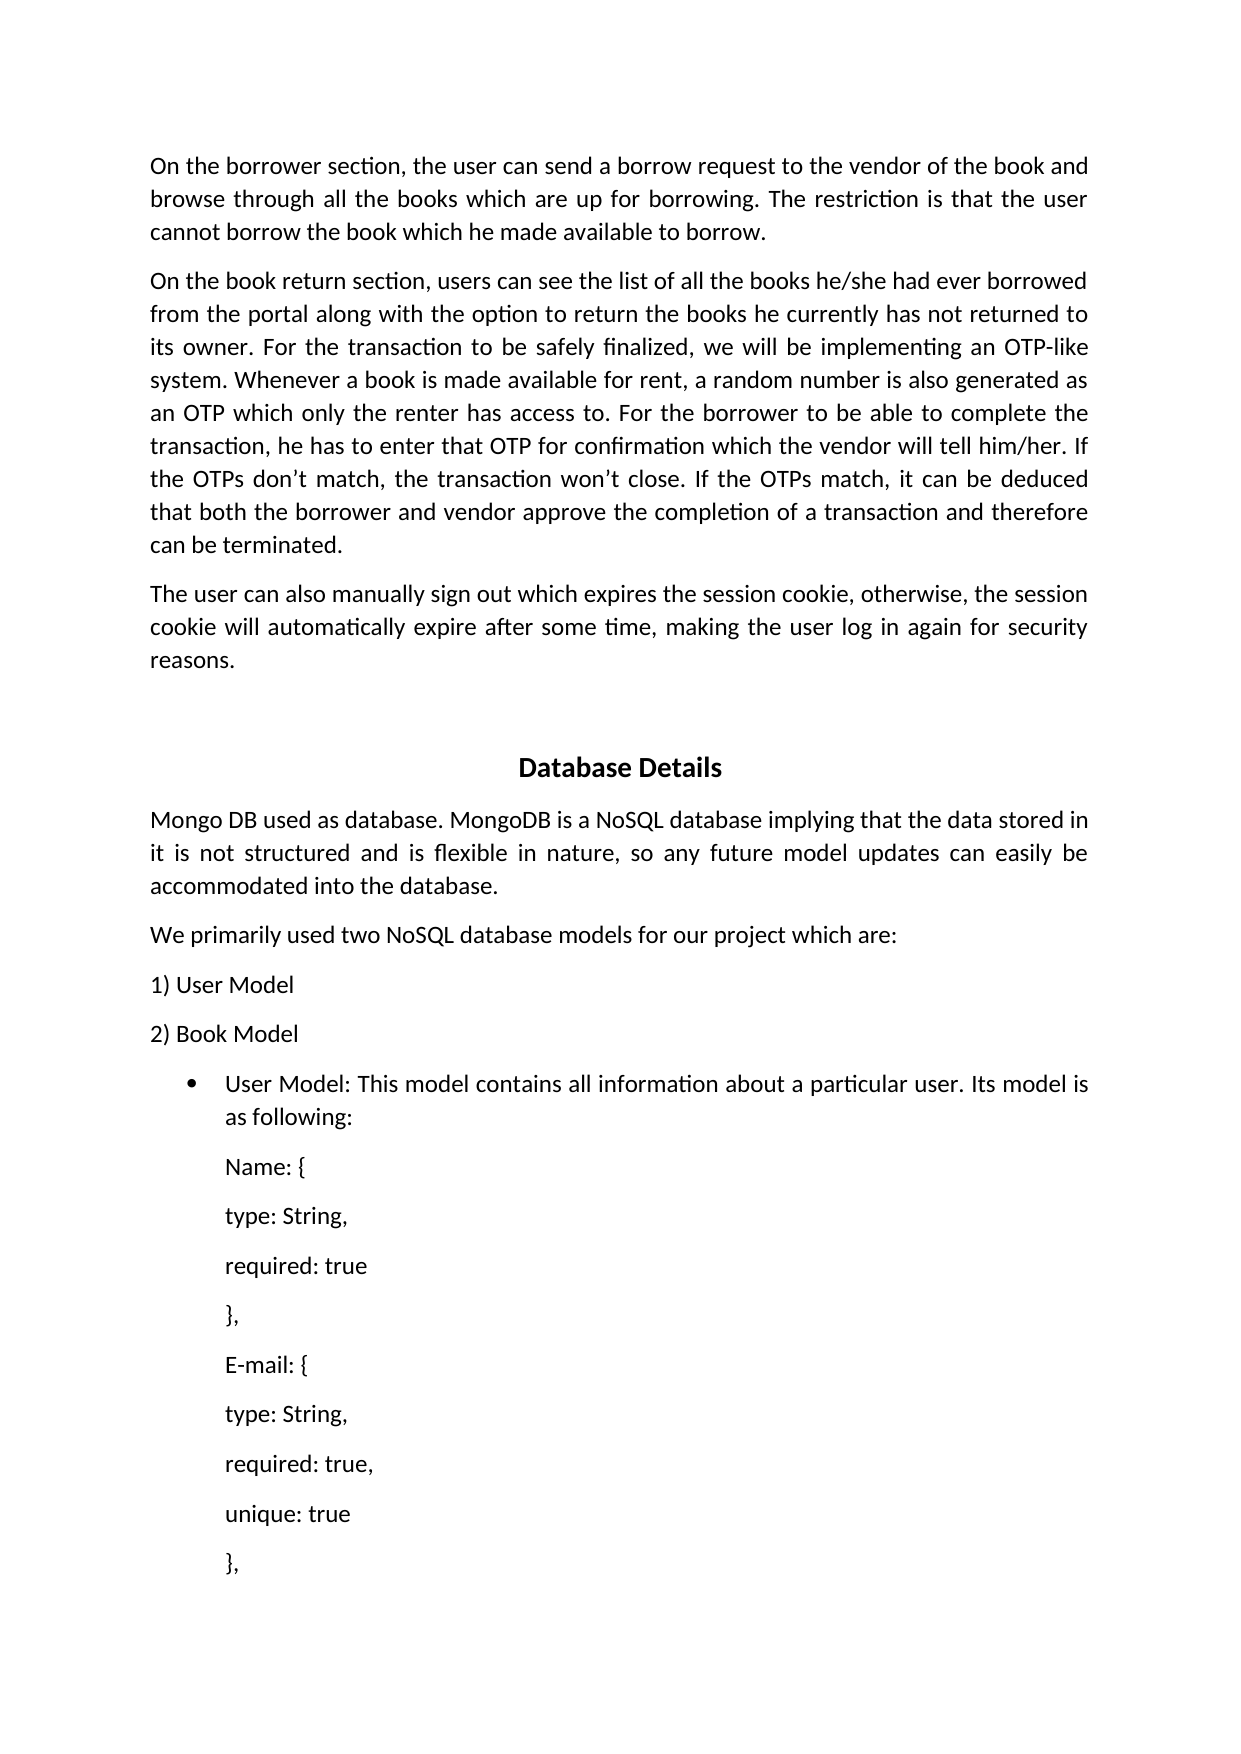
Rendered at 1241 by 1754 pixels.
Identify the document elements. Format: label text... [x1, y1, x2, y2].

text On the book return section, users can see the list of all the books he/she had ever borrowed from the portal along with the option to return the books he currently has not returned to its owner. For the transaction to be safely finalized, we will be implementing an OTP-like system. Whenever a book is made available for rent, a random number is also generated as an OTP which only the renter has access to. For the borrower to be able to complete the transaction, he has to enter that OTP for confirmation which the vendor will tell him/her. If the OTPs don’t match, the transaction won’t close. If the OTPs match, it can be deduced that both the borrower and vendor approve the completion of a transaction and therefore can be terminated. [150, 265, 1090, 559]
text On the borrower section, the user can send a borrow request to the vendor of the book and browse through all the books which are up for borrowing. The restriction is that the user cannot borrow the book which he made available to borrow. [150, 150, 1090, 246]
text E-mail: { [225, 1349, 1090, 1379]
text }, [225, 1547, 1090, 1578]
text 1) User Model [150, 969, 1090, 999]
text We primarily used two NoSQL database models for our project which are: [150, 919, 1090, 950]
text unique: true [225, 1498, 1090, 1528]
text The user can also manually sign out which expires the session cookie, otherwise, the session cookie will automatically expire after some time, making the user log in again for security reasons. [150, 578, 1090, 675]
text }, [225, 1299, 1090, 1330]
text Mongo DB used as database. MongoDB is a NoSQL database implying that the data stored in it is not structured and is flexible in nature, so any future model updates can easily be accommodated into the database. [150, 804, 1090, 900]
text Database Details [150, 749, 1090, 784]
text required: true, [225, 1448, 1090, 1479]
text 2) Book Model [150, 1018, 1090, 1049]
text type: String, [225, 1398, 1090, 1429]
text required: true [225, 1250, 1090, 1280]
text Name: { [225, 1151, 1090, 1181]
list User Model: This model contains all information about a particular user. Its model is as following: [187, 1068, 1090, 1132]
text type: String, [225, 1200, 1090, 1231]
